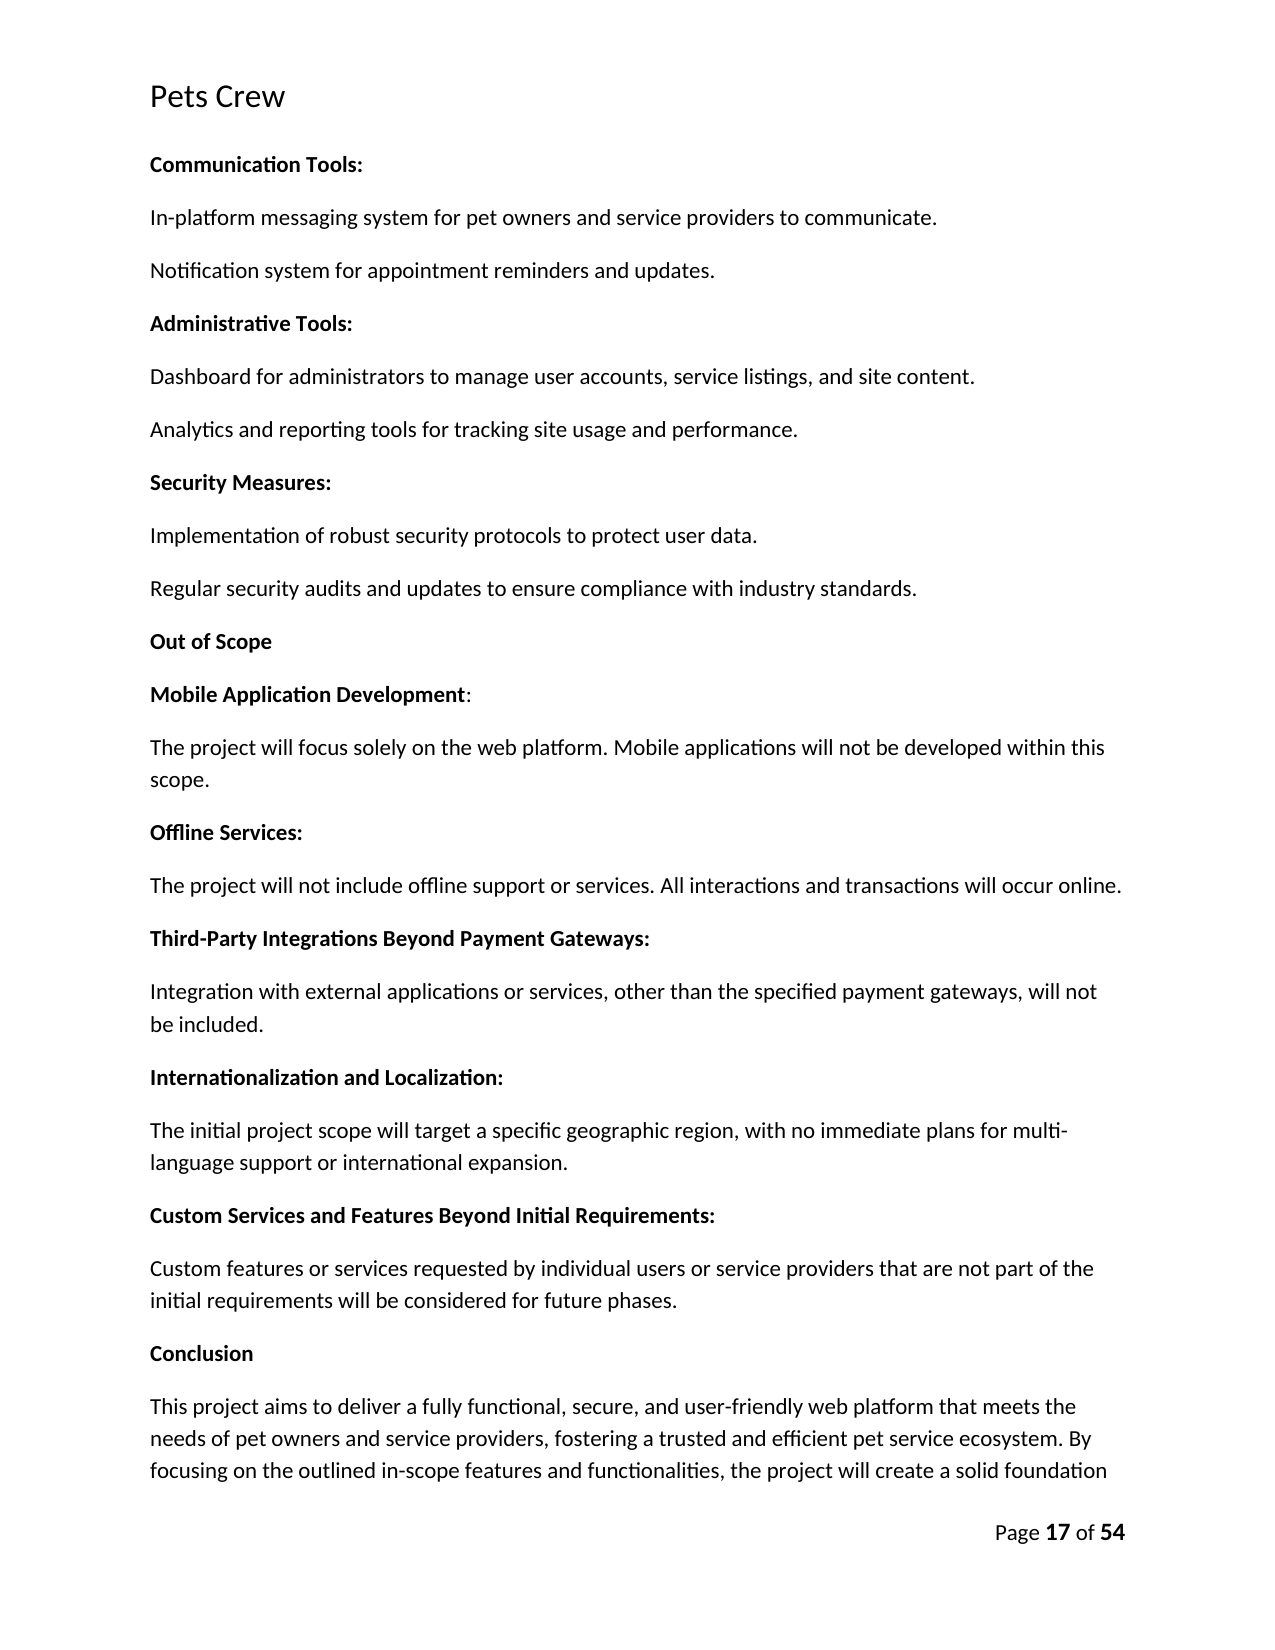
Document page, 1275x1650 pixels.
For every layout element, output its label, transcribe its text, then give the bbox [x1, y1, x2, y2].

text The project will not include offline support or services. All interactions and transactions will occur online. [150, 871, 1125, 899]
text Integration with external applications or services, other than the specified payment gateways, will not be included. [150, 977, 1125, 1038]
text The project will focus solely on the web platform. Mobile applications will not be developed within this scope. [150, 733, 1125, 793]
text Analytics and reporting tools for tracking site usage and performance. [150, 415, 1125, 443]
text Security Measures: [150, 468, 1125, 496]
text Third-Party Integrations Beyond Payment Gateways: [150, 924, 1125, 952]
text Out of Scope [150, 627, 1125, 655]
text In-platform messaging system for pet owners and service providers to communicate. [150, 203, 1125, 231]
text Notification system for appointment reminders and updates. [150, 256, 1125, 284]
text Custom Services and Features Beyond Initial Requirements: [150, 1201, 1125, 1229]
text Conclusion [150, 1339, 1125, 1367]
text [150, 1392, 1125, 1484]
text The initial project scope will target a specific geographic region, with no immediate plans for multi-language support or international expansion. [150, 1116, 1125, 1176]
text Mobile Application Development: [150, 680, 1125, 708]
text Administrative Tools: [150, 309, 1125, 337]
text Offline Services: [150, 818, 1125, 846]
text Dashboard for administrators to manage user accounts, service listings, and site content. [150, 362, 1125, 390]
text Implementation of robust security protocols to protect user data. [150, 521, 1125, 549]
text Communication Tools: [150, 150, 1125, 178]
text Regular security audits and updates to ensure compliance with industry standards. [150, 574, 1125, 602]
text Internationalization and Localization: [150, 1063, 1125, 1091]
text Custom features or services requested by individual users or service providers that are not part of the initial requirements will be considered for future phases. [150, 1254, 1125, 1314]
